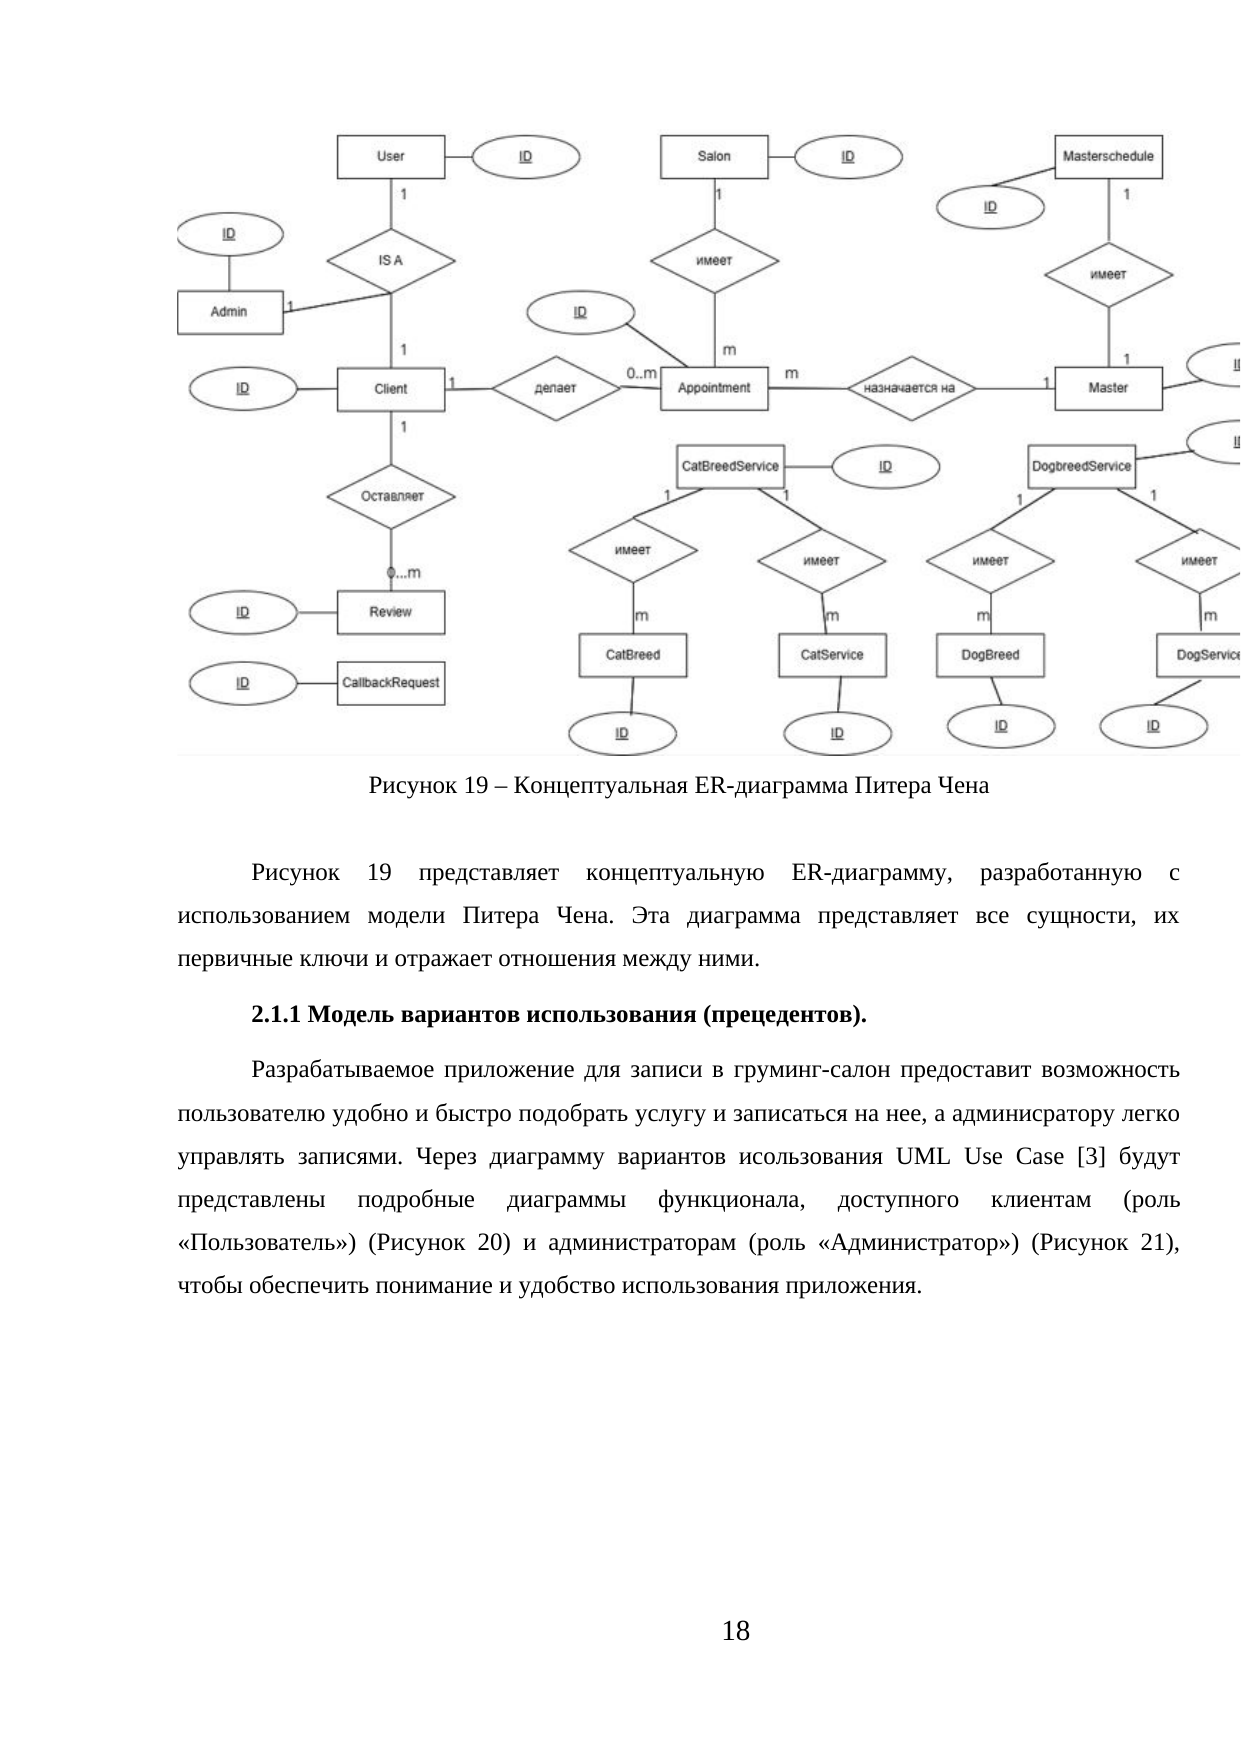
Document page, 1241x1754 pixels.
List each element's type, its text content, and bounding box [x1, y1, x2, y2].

text 2.1.1 Модель вариантов использования (прецедентов). [177, 999, 1181, 1028]
text Рисунок 19 представляет концептуальную ER-диаграмму, разработанную с использованием модели Питера Чена. Эта диаграмма представляет все сущности, их первичные ключи и отражает отношения между ними. [177, 857, 1181, 972]
text Разрабатываемое приложение для записи в груминг-салон предоставит возможность пользователю удобно и быстро подобрать услугу и записаться на нее, а админисратору легко управлять записями. Через диаграмму вариантов исользования UML Use Case [3] будут представлены подробные диаграммы функционала, доступного клиентам (роль «Пользователь») (Рисунок 20) и администраторам (роль «Администратор») (Рисунок 21), чтобы обеспечить понимание и удобство использования приложения. [177, 1054, 1181, 1299]
picture [177, 118, 1241, 756]
text Рисунок 19 – Концептуальная ER-диаграмма Питера Чена [177, 770, 1181, 799]
